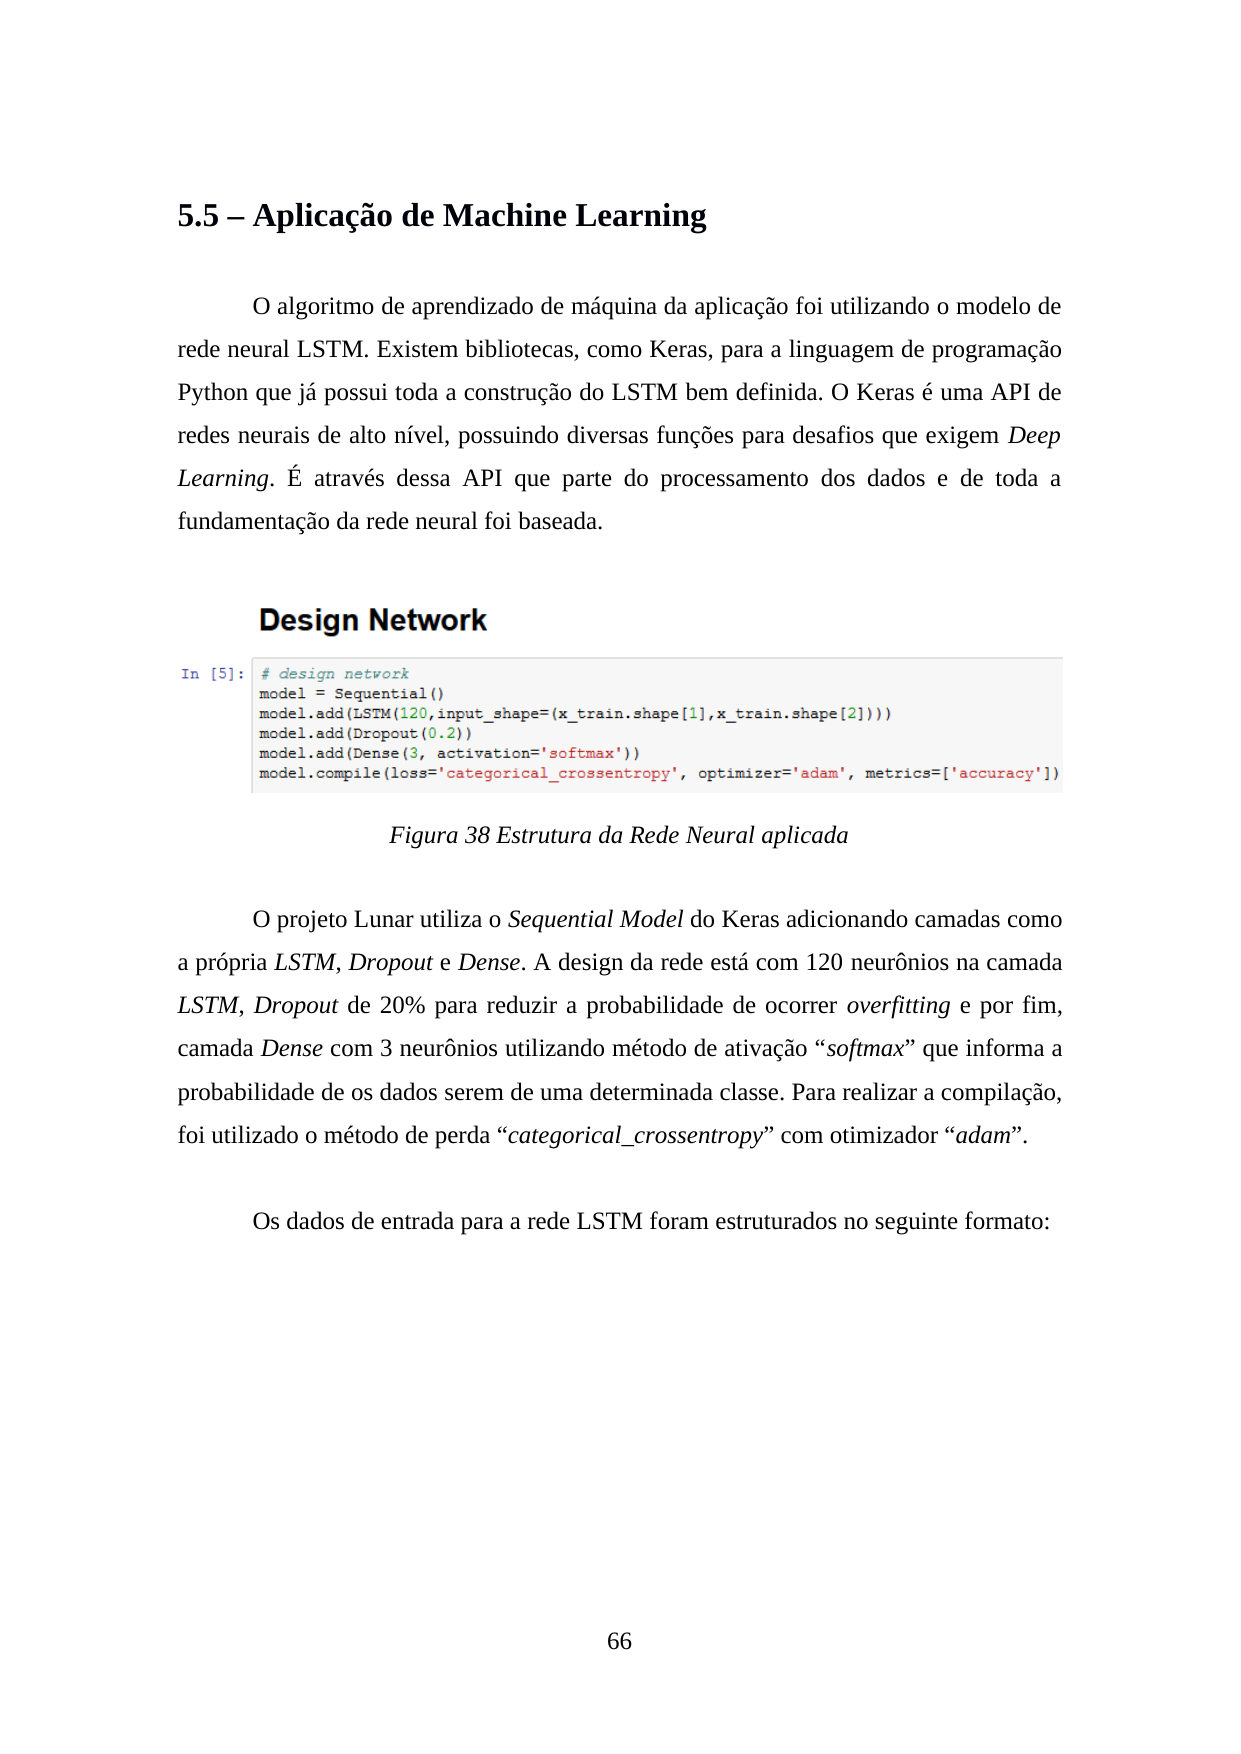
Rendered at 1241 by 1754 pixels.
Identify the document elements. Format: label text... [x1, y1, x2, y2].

picture [177, 592, 1063, 793]
text Figura 38 Estrutura da Rede Neural aplicada [177, 820, 1063, 848]
text Os dados de entrada para a rede LSTM foram estruturados no seguinte formato: [177, 1206, 1063, 1235]
text 5.5 – Aplicação de Machine Learning [177, 195, 1063, 233]
text O projeto Lunar utiliza o Sequential Model do Keras adicionando camadas como a própria LSTM, Dropout e Dense. A design da rede está com 120 neurônios na camada LSTM, Dropout de 20% para reduzir a probabilidade de ocorrer overfitting e por fim, camada Dense com 3 neurônios utilizando método de ativação “softmax” que informa a probabilidade de os dados serem de uma determinada classe. Para realizar a compilação, foi utilizado o método de perda “categorical_crossentropy” com otimizador “adam”. [177, 904, 1063, 1148]
text O algoritmo de aprendizado de máquina da aplicação foi utilizando o modelo de rede neural LSTM. Existem bibliotecas, como Keras, para a linguagem de programação Python que já possui toda a construção do LSTM bem definida. O Keras é uma API de redes neurais de alto nível, possuindo diversas funções para desafios que exigem Deep Learning. É através dessa API que parte do processamento dos dados e de toda a fundamentação da rede neural foi baseada. [177, 291, 1063, 535]
